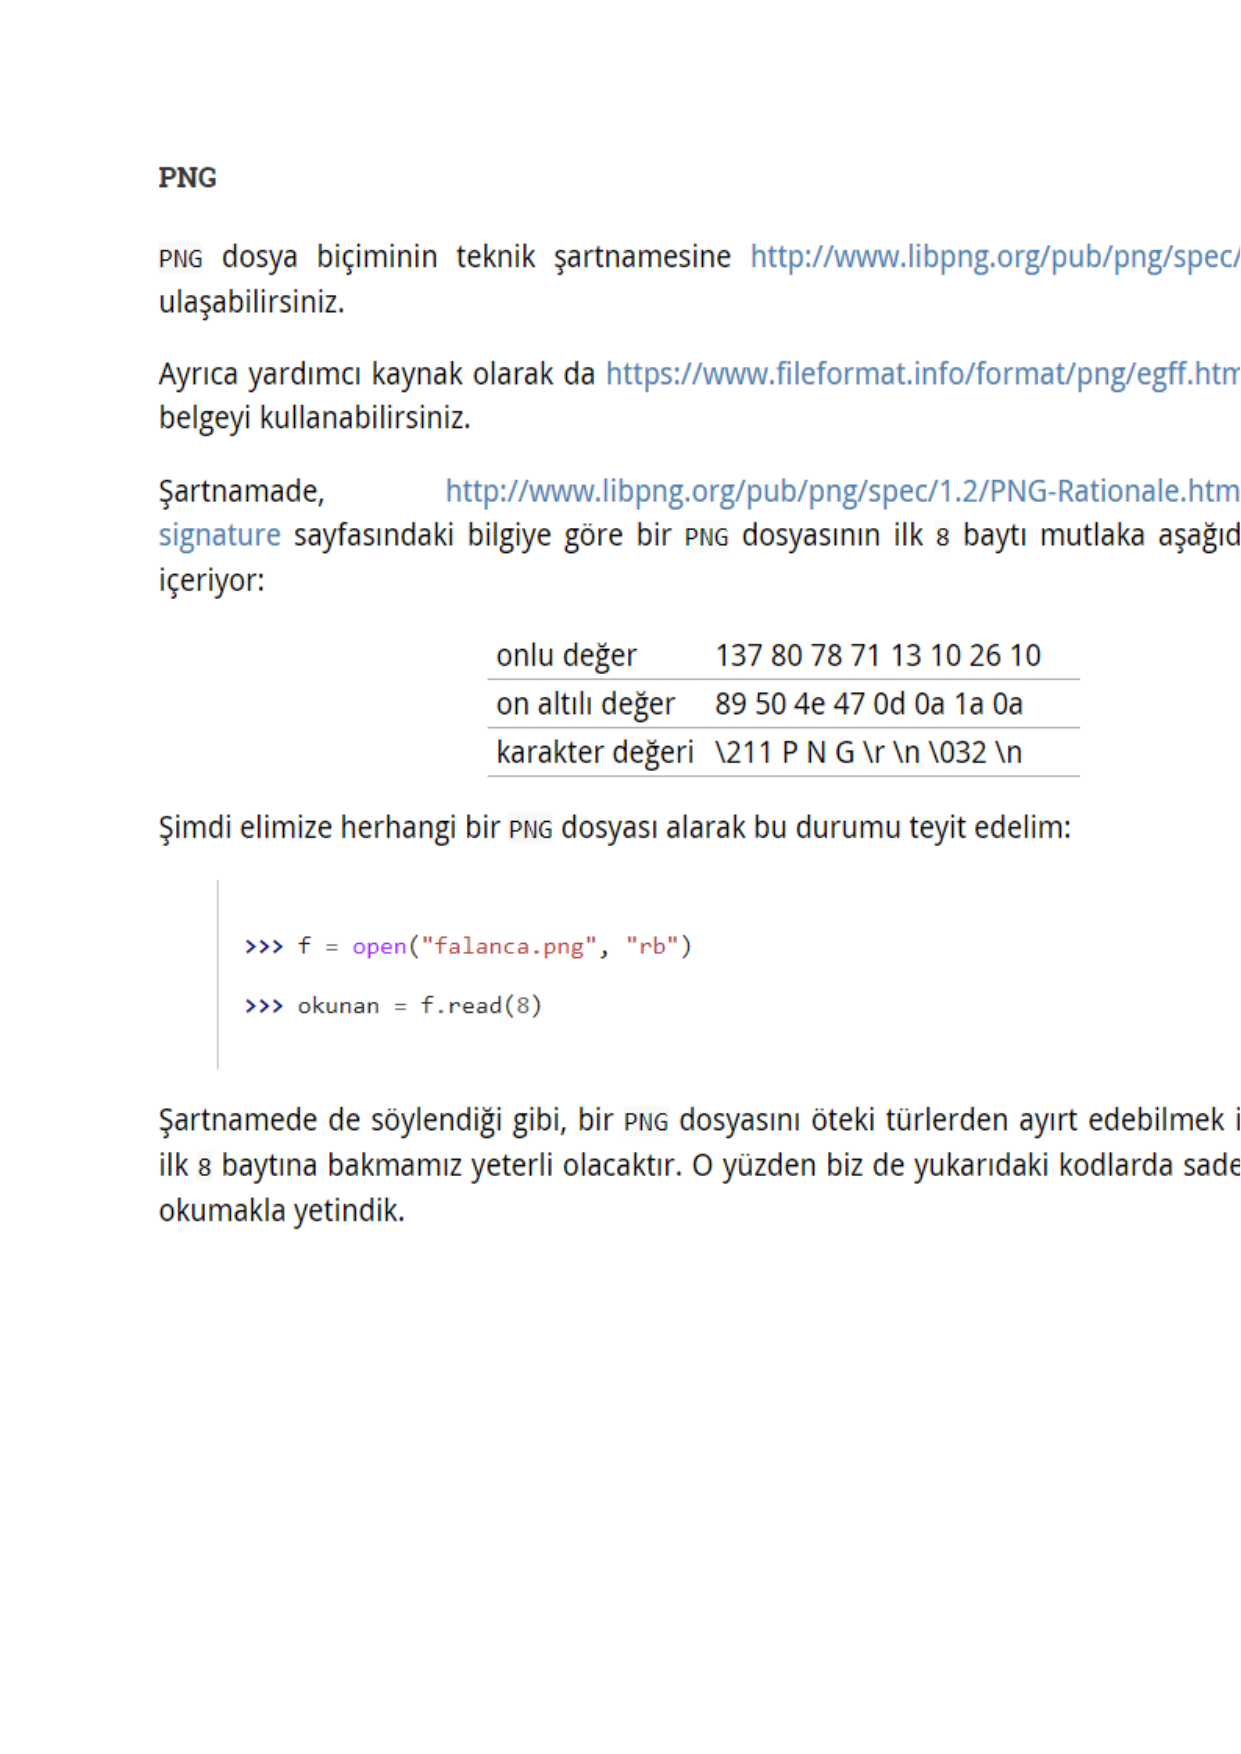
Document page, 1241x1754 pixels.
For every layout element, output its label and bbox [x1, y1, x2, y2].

picture [147, 147, 1241, 1237]
